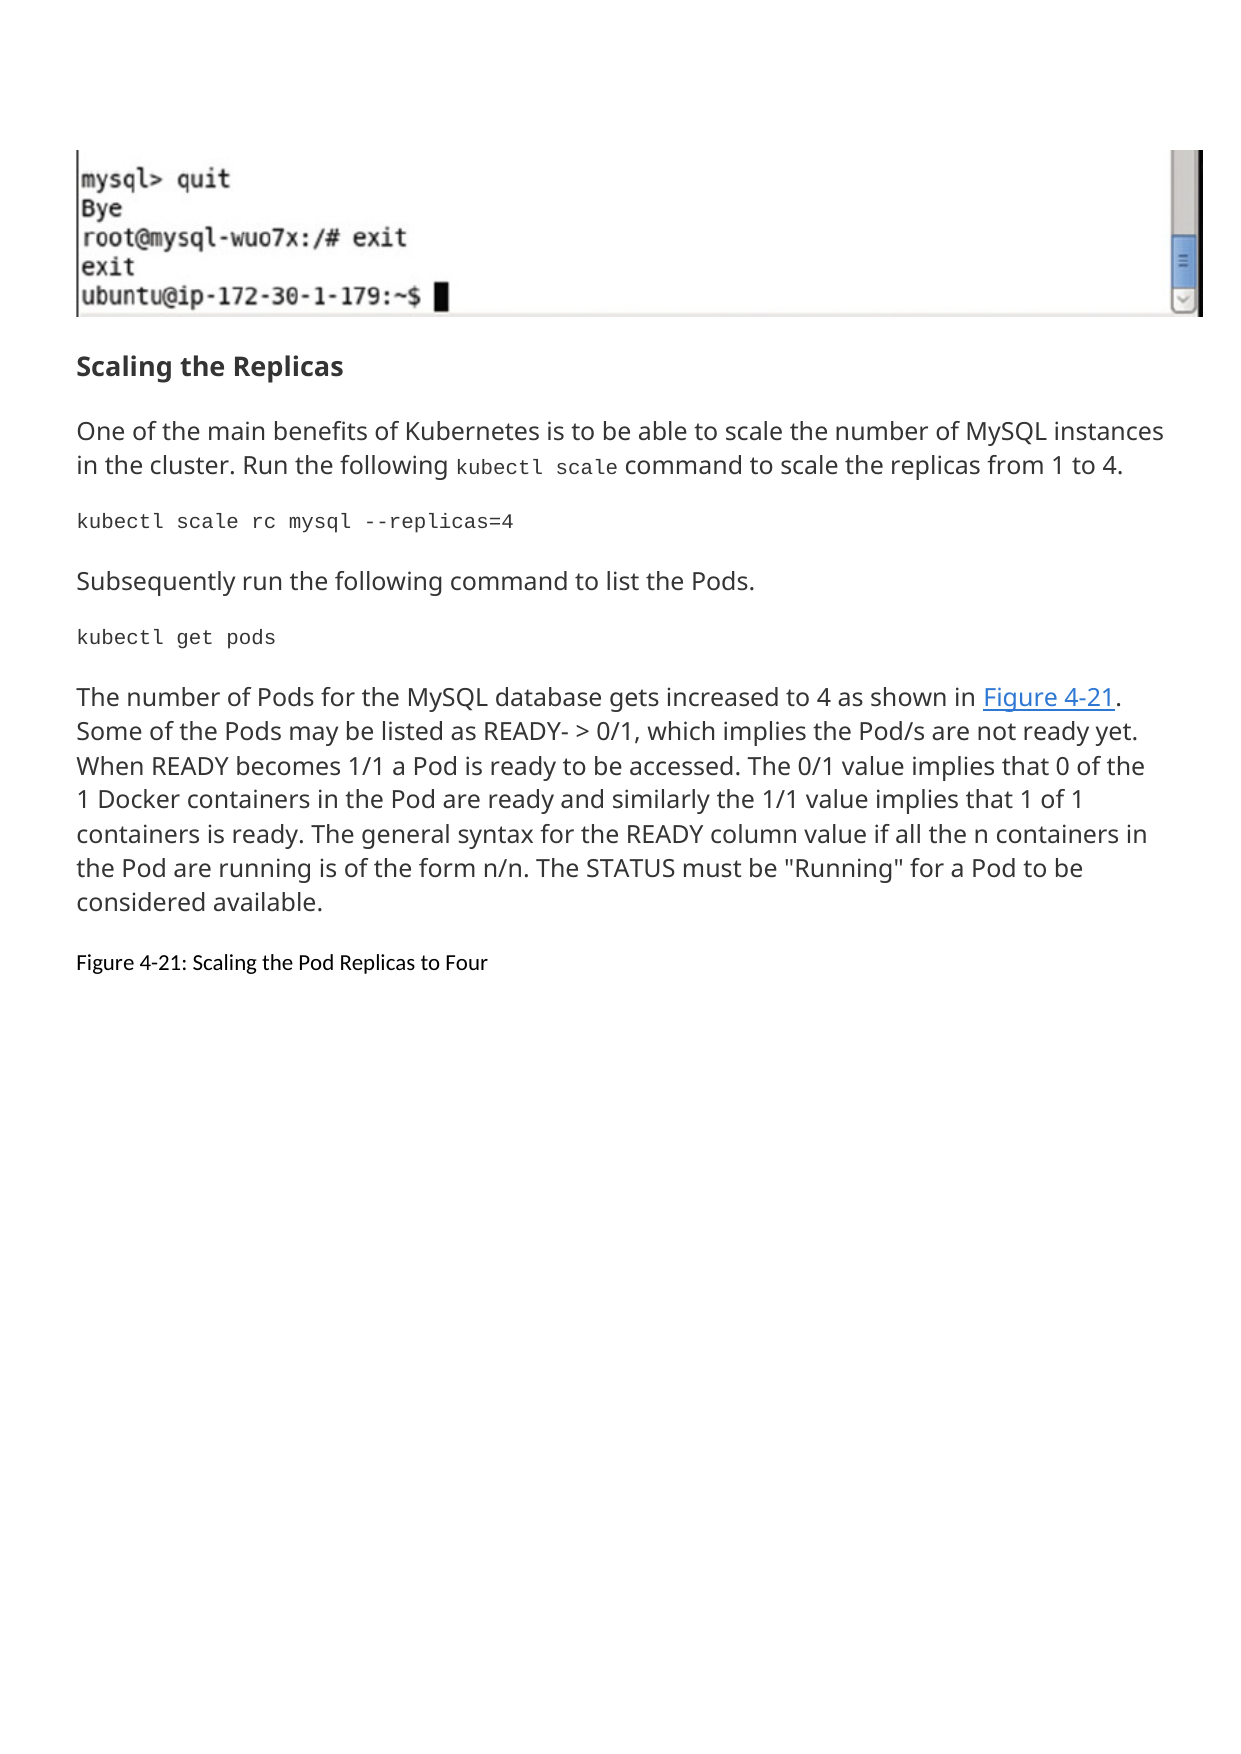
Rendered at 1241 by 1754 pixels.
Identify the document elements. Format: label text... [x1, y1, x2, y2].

text kubectl scale rc mysql --replicas=4 [76, 511, 1167, 535]
text One of the main benefits of Kubernetes is to be able to scale the number of MySQL instances in the cluster. Run the following kubectl scale command to scale the replicas from 1 to 4. [76, 414, 1167, 482]
text kubectl get pods [76, 627, 1167, 651]
text The number of Pods for the MySQL database gets increased to 4 as shown in Figure 4-21. Some of the Pods may be listed as READY- > 0/1, which implies the Pod/s are not ready yet. When READY becomes 1/1 a Pod is ready to be accessed. The 0/1 value implies that 0 of the 1 Docker containers in the Pod are ready and similarly the 1/1 value implies that 1 of 1 containers is ready. The general syntax for the READY column value if all the n containers in the Pod are running is of the form n/n. The STATUS must be "Running" for a Pod to be considered available. [76, 680, 1167, 918]
text Figure 4-21: Scaling the Pod Replicas to Four [76, 948, 1167, 976]
text Subsequently run the following command to list the Pods. [76, 564, 1167, 598]
subtitle Scaling the Replicas [76, 348, 1167, 385]
picture [76, 150, 1203, 317]
